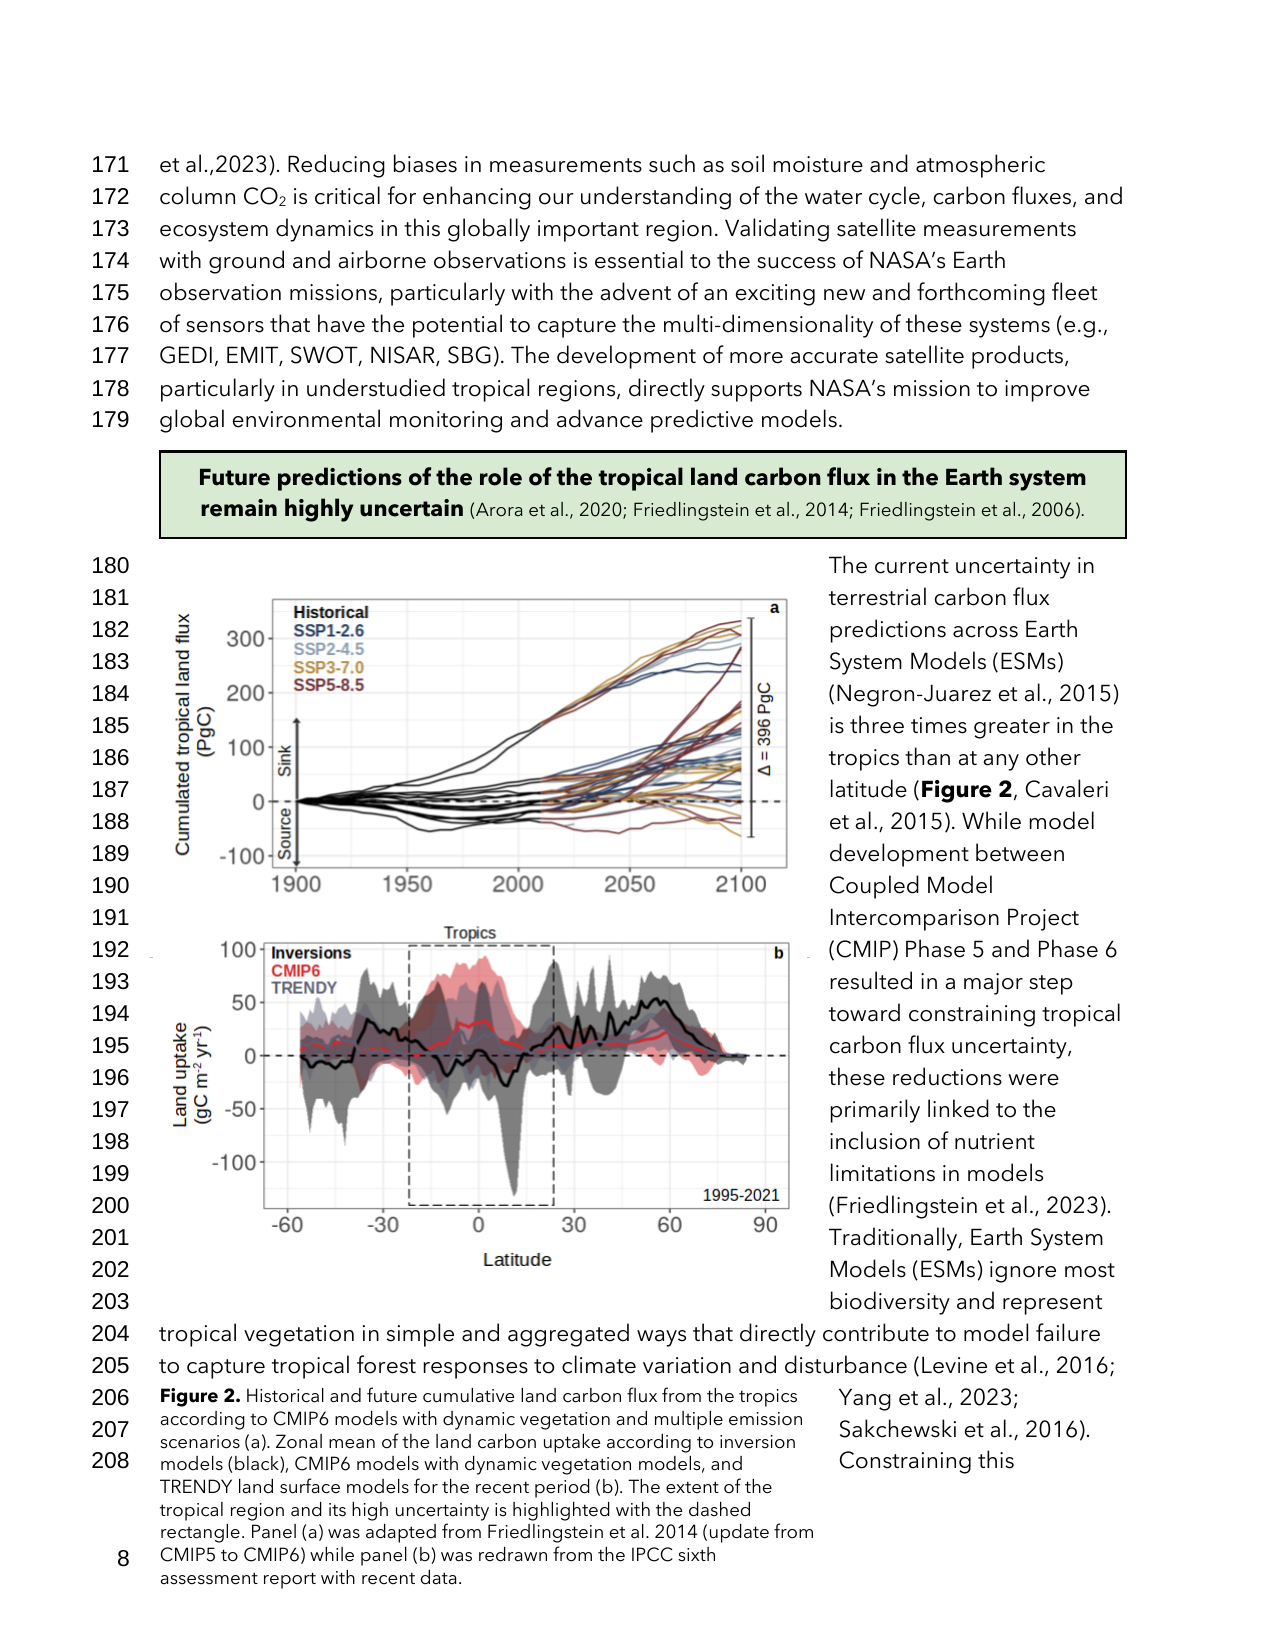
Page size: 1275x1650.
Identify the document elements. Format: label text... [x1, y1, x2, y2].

picture [149, 571, 810, 1295]
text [159, 551, 1125, 1475]
table_header Future predictions of the role of the tropical land carbon flux in the Earth system remain highly uncertain (Arora et al., 2020; Friedlingstein et al., 2014; Friedlingstein et al., 2006). [161, 453, 1125, 537]
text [159, 150, 1125, 434]
